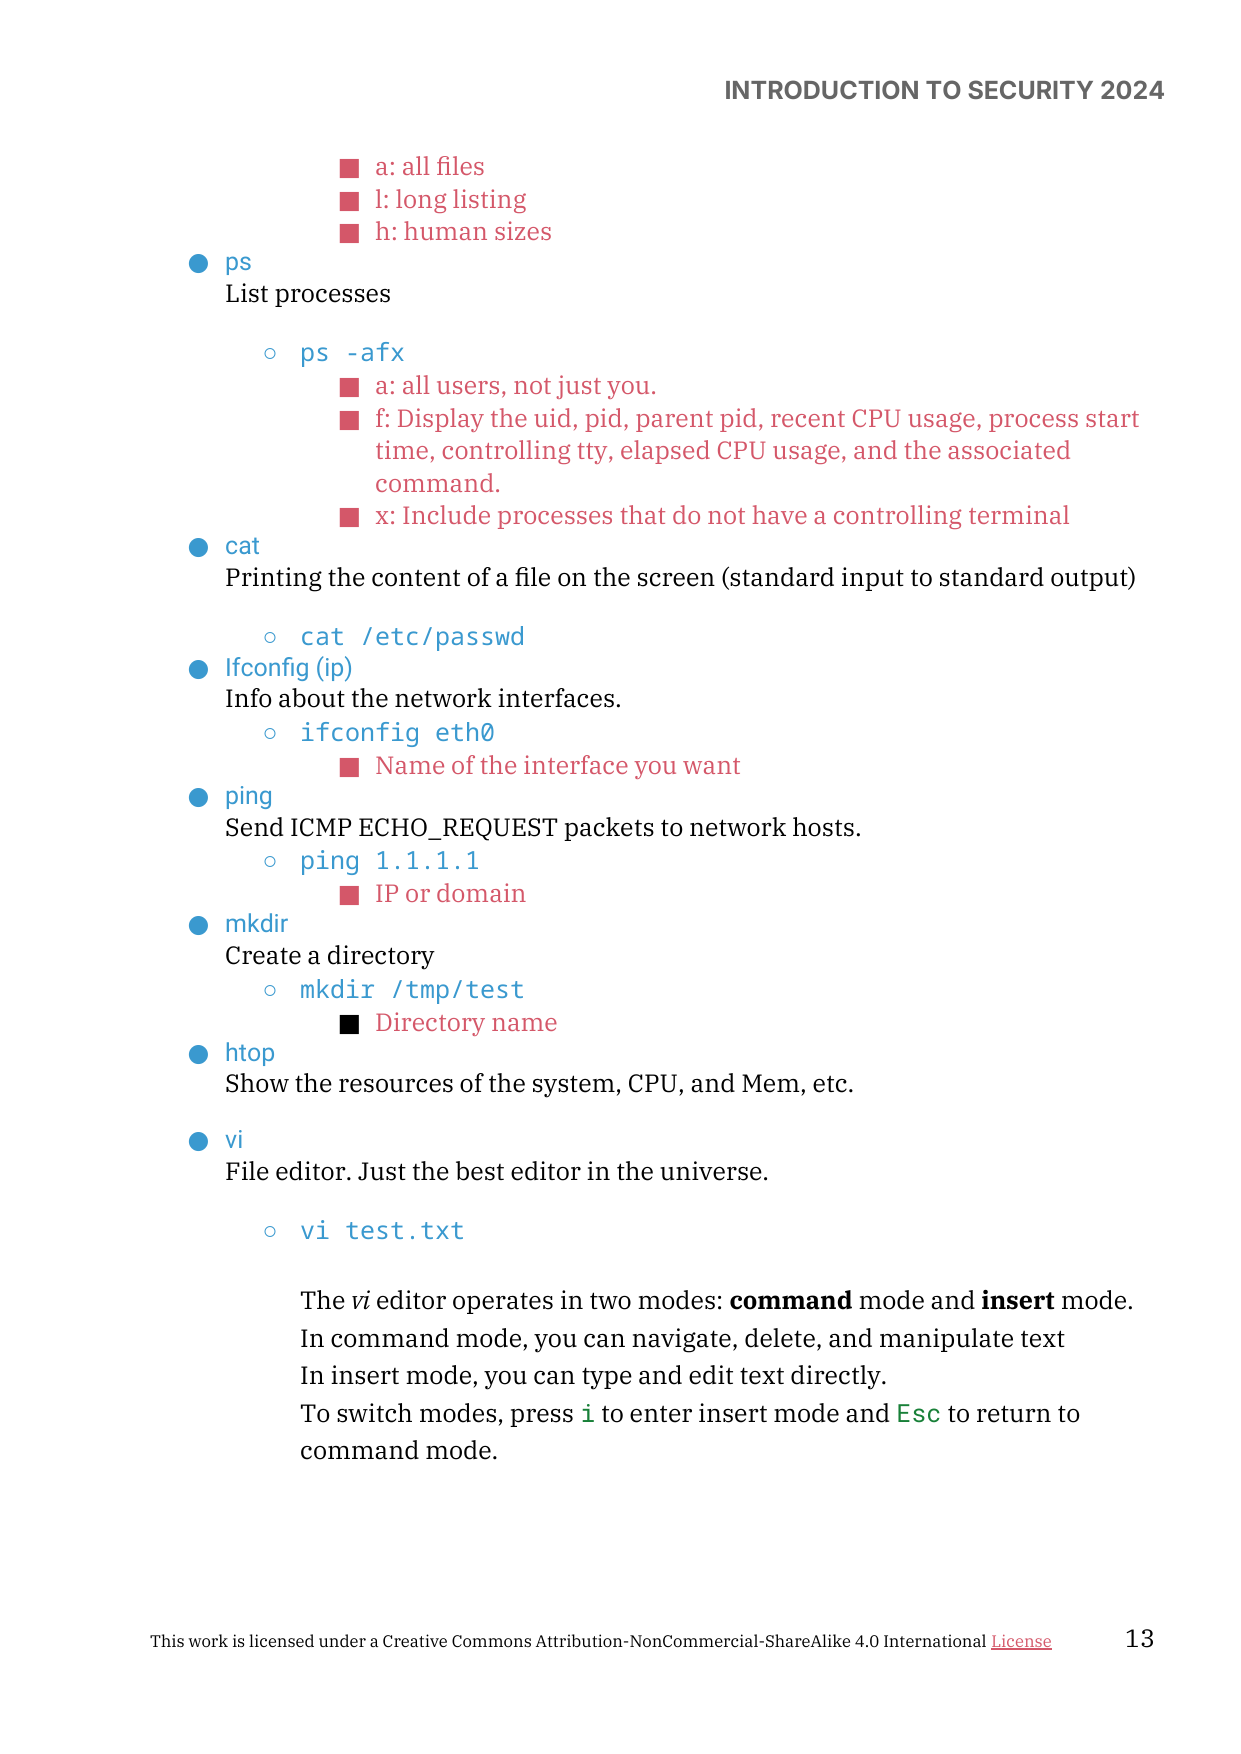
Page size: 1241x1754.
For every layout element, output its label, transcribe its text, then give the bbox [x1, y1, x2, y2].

list cat [187, 531, 1165, 561]
list mkdir /tmp/test [262, 971, 1165, 1005]
list f: Display the uid, pid, parent pid, recent CPU usage, process start time, controlling tty, elapsed CPU usage, and the associated command. [337, 401, 1165, 499]
list ping [187, 781, 1165, 811]
text Printing the content of a file on the screen (standard input to standard output) [150, 561, 1165, 593]
list mkdir [187, 909, 1165, 939]
text Create a directory [150, 939, 1165, 971]
list ping 1.1.1.1 [262, 843, 1165, 877]
list cat /etc/passwd [262, 619, 1165, 653]
list ifconfig eth0 [262, 715, 1165, 749]
text Show the resources of the system, CPU, and Mem, etc. [150, 1067, 1165, 1100]
list Directory name [337, 1005, 1165, 1038]
list a: all users, not just you. [337, 369, 1165, 401]
list Name of the interface you want [337, 749, 1165, 781]
list vi [187, 1125, 1165, 1154]
text File editor. Just the best editor in the universe. [150, 1154, 1165, 1187]
list vi test.txt [262, 1213, 1165, 1247]
list htop [187, 1038, 1165, 1067]
list a: all files [337, 150, 1165, 182]
list h: human sizes [337, 215, 1165, 247]
list ps [187, 247, 1165, 277]
list x: Include processes that do not have a controlling terminal [337, 499, 1165, 531]
list ps -afx [262, 335, 1165, 369]
list Ifconfig (ip) [187, 653, 1165, 682]
text Info about the network interfaces. [150, 682, 1165, 715]
list IP or domain [337, 877, 1165, 909]
text List processes [150, 277, 1165, 309]
text Send ICMP ECHO_REQUEST packets to network hosts. [225, 811, 1165, 843]
text The vi editor operates in two modes: command mode and insert mode. In command mode, you can navigate, delete, and manipulate text In insert mode, you can type and edit text directly. To switch modes, press i to enter insert mode and Esc to return to command mode. [300, 1247, 1165, 1466]
list l: long listing [337, 182, 1165, 215]
